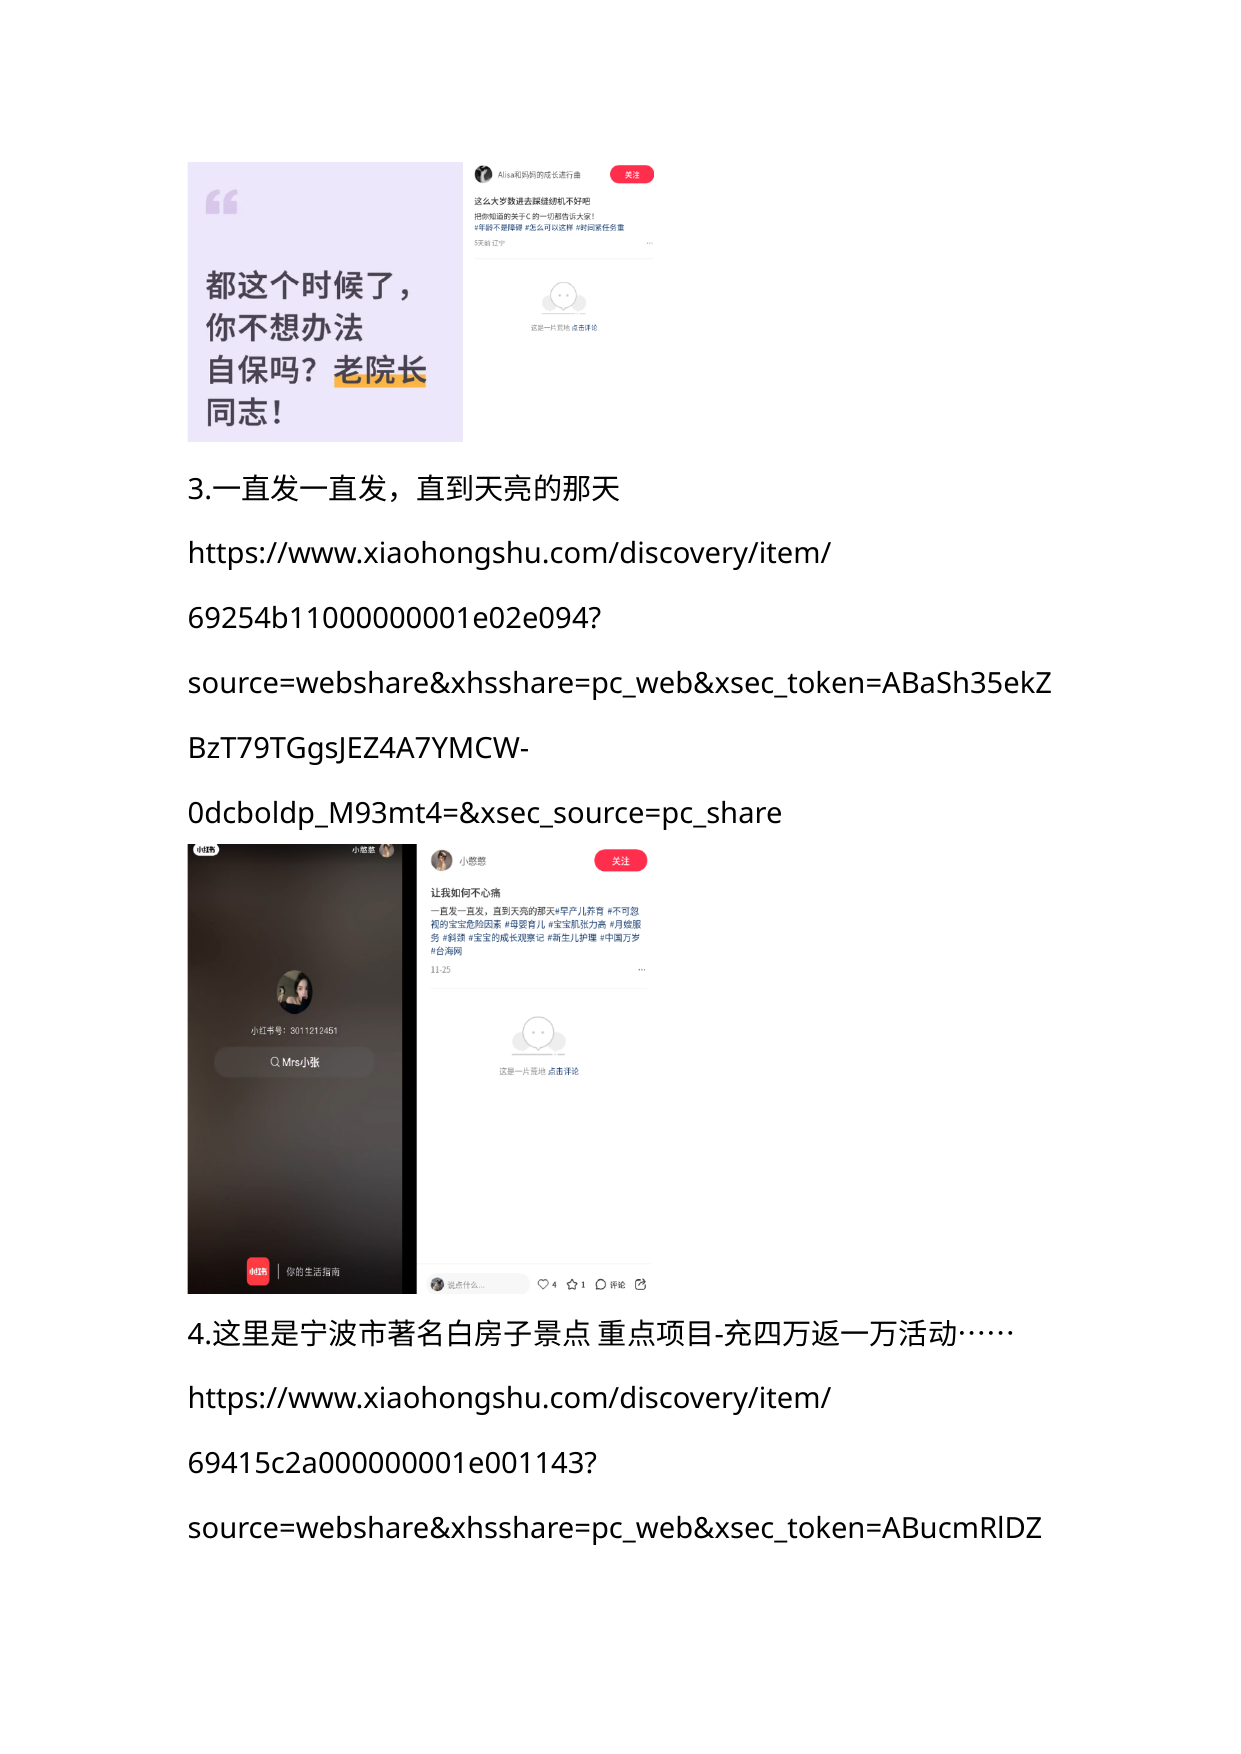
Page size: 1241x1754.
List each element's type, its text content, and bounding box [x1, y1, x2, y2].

text 3.一直发一直发，直到天亮的那天 [187, 454, 1053, 519]
picture [187, 162, 654, 442]
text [187, 1364, 1053, 1559]
text 4.这里是宁波市著名白房子景点 重点项目-充四万返一万活动…… [187, 1299, 1053, 1364]
picture [187, 844, 651, 1294]
text https://www.xiaohongshu.com/discovery/item/69254b11000000001e02e094?source=webshare&xhsshare=pc_web&xsec_token=ABaSh35ekZBzT79TGgsJEZ4A7YMCW-0dcboldp_M93mt4=&xsec_source=pc_share [187, 519, 1053, 844]
